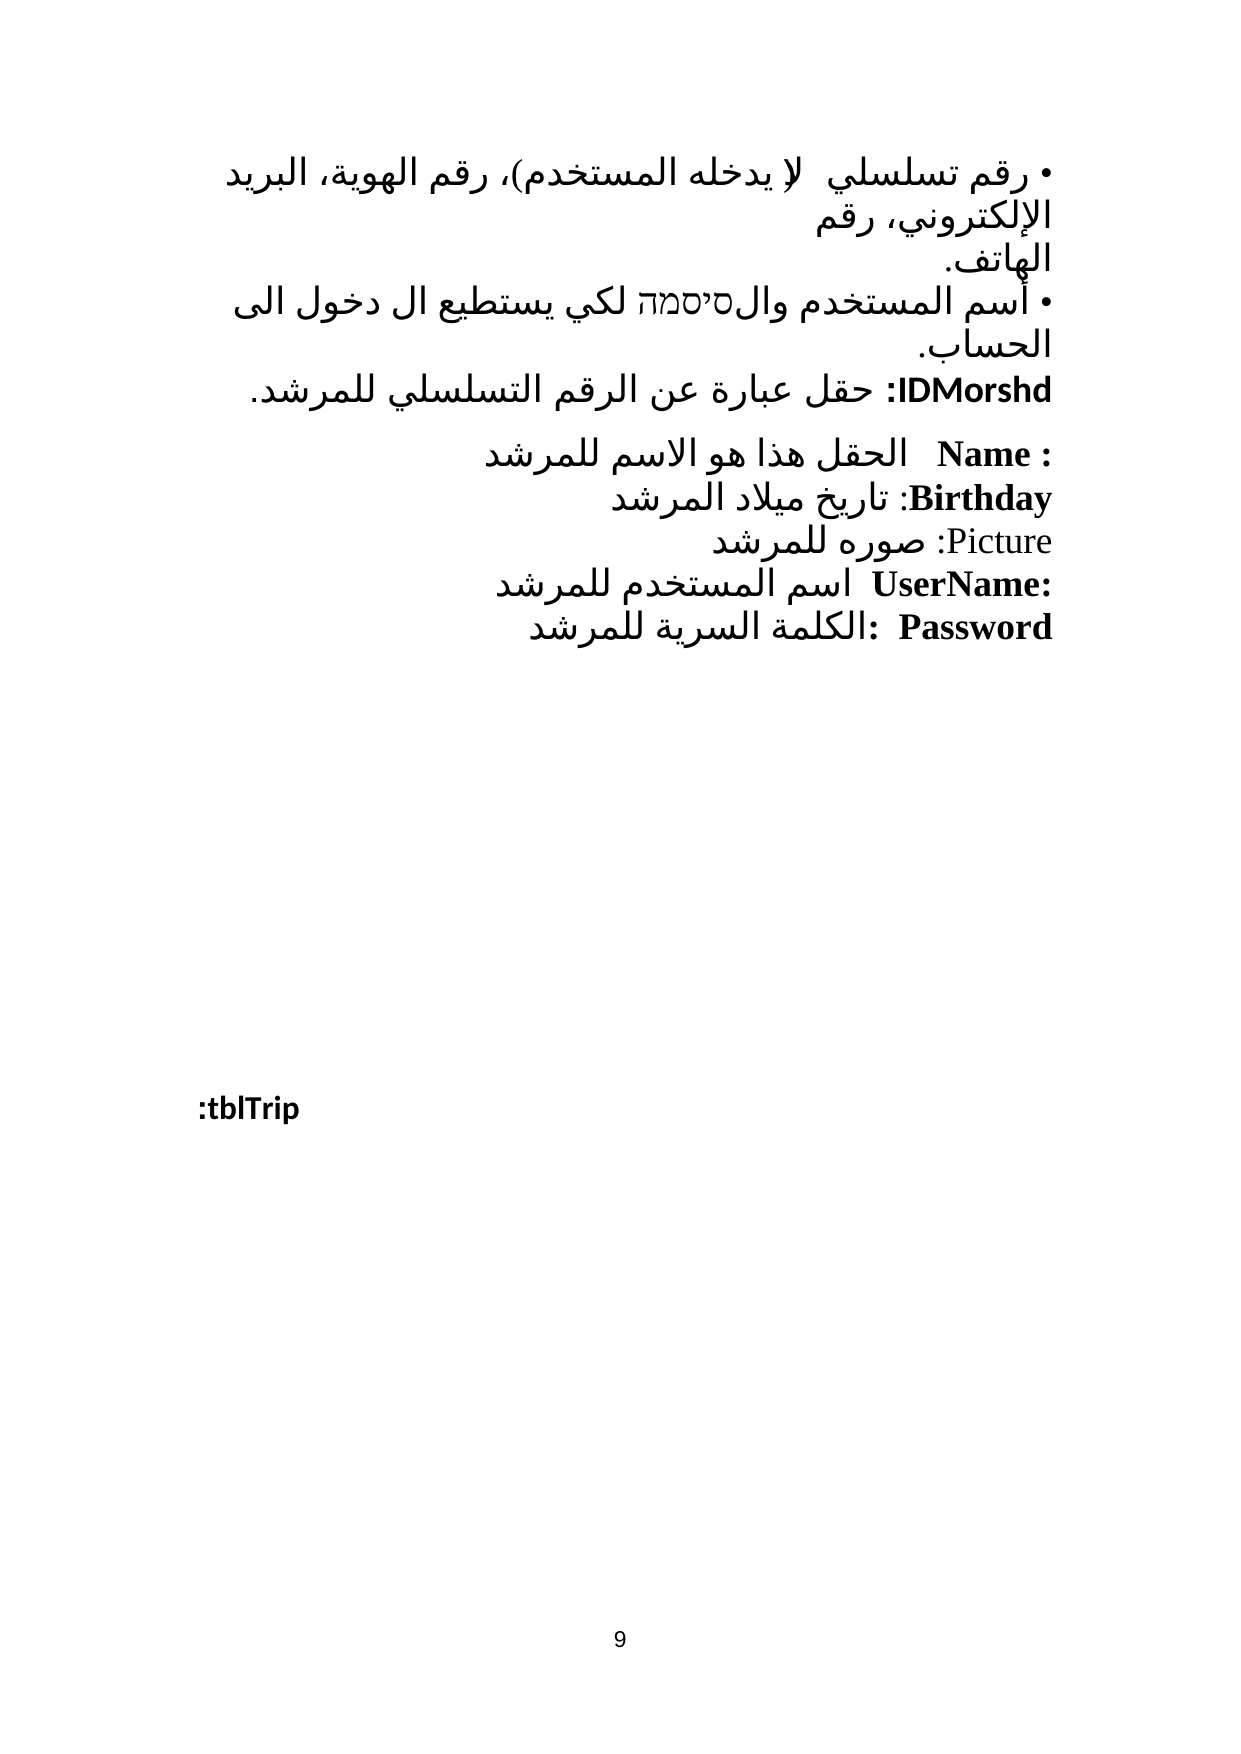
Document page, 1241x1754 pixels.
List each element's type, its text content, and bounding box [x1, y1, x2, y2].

text • أسم المستخدم والסיסמה لكي يستطيع ال دخول الى الحساب. [187, 279, 1053, 366]
text tblTrip: [187, 1087, 1053, 1128]
text • رقم تسلسلي (لا يدخله المستخدم)، رقم الهوية، البريد الإلكتروني، رقم [187, 150, 1053, 236]
text الهاتف. [187, 236, 1053, 279]
text Picture: صوره للمرشد [187, 518, 1053, 561]
text Birthday: تاريخ ميلاد المرشد [187, 475, 1053, 518]
text : Name الحقل هذا هو الاسم للمرشد [187, 432, 1053, 475]
text IDMorshd: حقل عبارة عن الرقم التسلسلي للمرشد. [187, 366, 1053, 411]
text Password :الكلمة السرية للمرشد [187, 604, 1053, 647]
text :UserName اسم المستخدم للمرشد [187, 561, 1053, 604]
